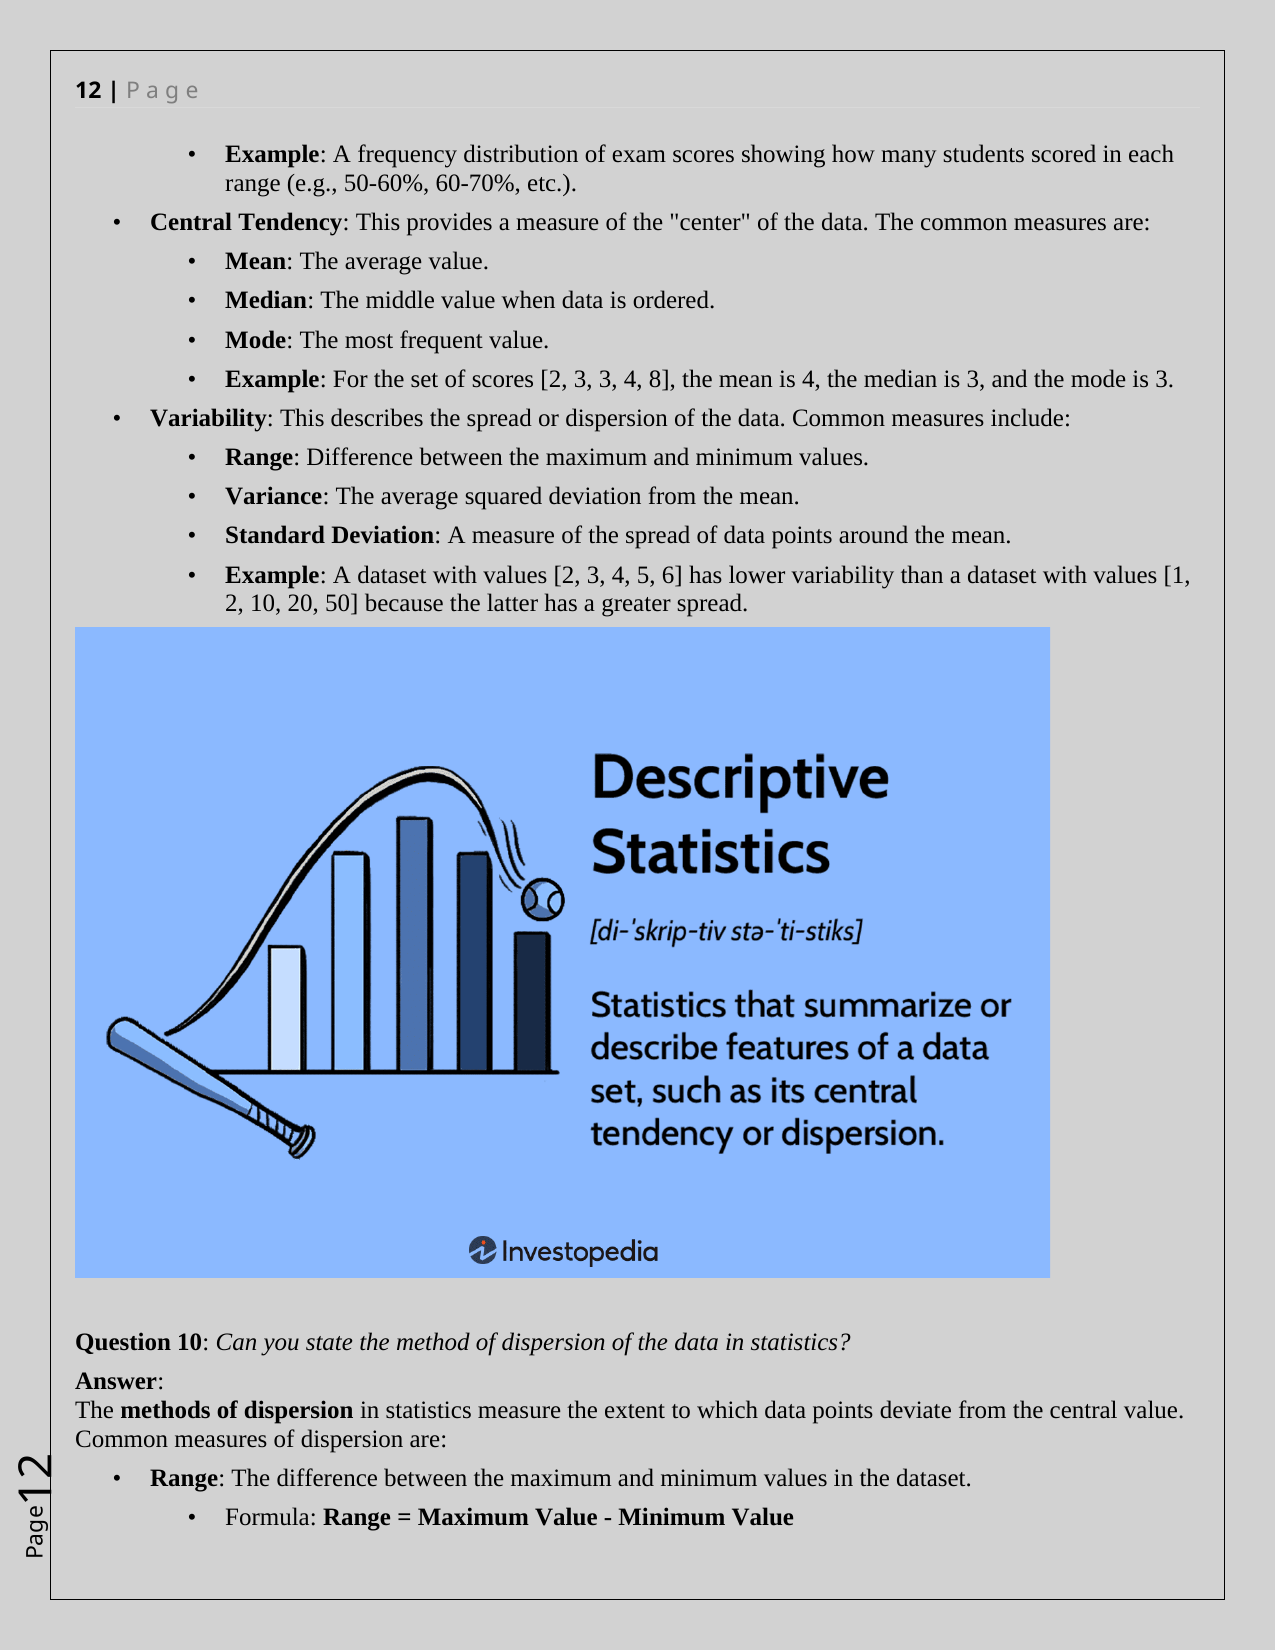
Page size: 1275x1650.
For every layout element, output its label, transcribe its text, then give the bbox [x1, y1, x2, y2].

list Example: A dataset with values [2, 3, 4, 5, 6] has lower variability than a dataset with values [1, 2, 10, 20, 50] because the latter has a greater spread. [187, 560, 1200, 617]
list Example: A frequency distribution of exam scores showing how many students scored in each range (e.g., 50-60%, 60-70%, etc.). [187, 139, 1200, 197]
list Example: For the set of scores [2, 3, 3, 4, 8], the mean is 4, the median is 3, and the mode is 3. [187, 364, 1200, 393]
list Mean: The average value. [187, 246, 1200, 275]
list Standard Deviation: A measure of the spread of data points around the mean. [187, 521, 1200, 549]
list Formula: Range = Maximum Value - Minimum Value [187, 1502, 1200, 1531]
list Variance: The average squared deviation from the mean. [187, 481, 1200, 510]
picture [75, 627, 1050, 1278]
list Median: The middle value when data is ordered. [187, 286, 1200, 314]
text Answer: The methods of dispersion in statistics measure the extent to which data points deviate from the central value. Common measures of dispersion are: [75, 1366, 1200, 1453]
list Mode: The most frequent value. [187, 325, 1200, 353]
text Question 10: Can you state the method of dispersion of the data in statistics? [75, 1327, 1200, 1356]
list Central Tendency: This provides a measure of the "center" of the data. The common measures are: [112, 207, 1200, 236]
list Range: The difference between the maximum and minimum values in the dataset. [112, 1463, 1200, 1492]
list Range: Difference between the maximum and minimum values. [187, 442, 1200, 471]
list Variability: This describes the spread or dispersion of the data. Common measures include: [112, 403, 1200, 432]
